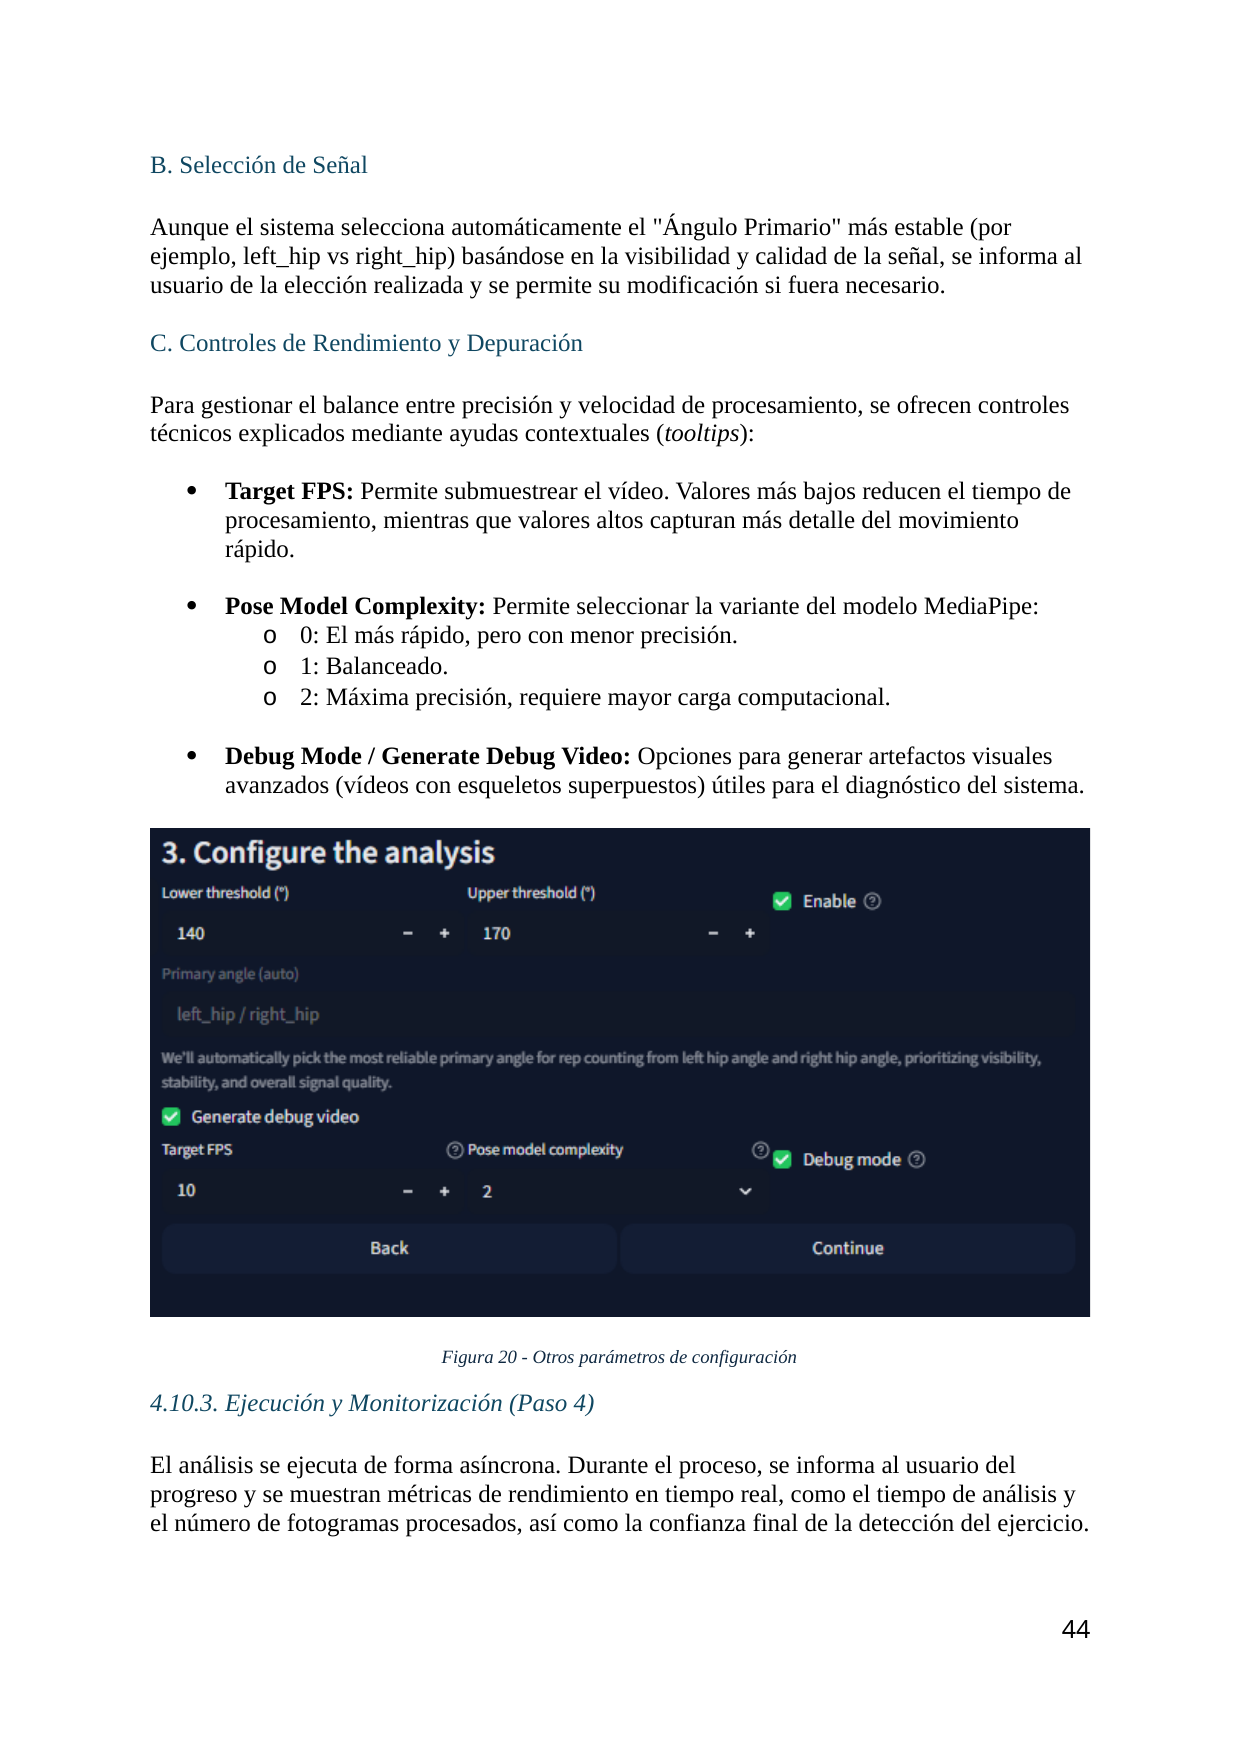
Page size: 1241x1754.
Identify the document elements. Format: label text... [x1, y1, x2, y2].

subtitle C. Controles de Rendimiento y Depuración [150, 328, 1090, 356]
subtitle B. Selección de Señal [150, 150, 1090, 179]
list 0: El más rápido, pero con menor precisión. [262, 620, 1090, 651]
list Target FPS: Permite submuestrear el vídeo. Valores más bajos reducen el tiempo de procesamiento, mientras que valores altos capturan más detalle del movimiento rápido. [187, 476, 1090, 563]
list 1: Balanceado. [262, 651, 1090, 682]
list Debug Mode / Generate Debug Video: Opciones para generar artefactos visuales avanzados (vídeos con esqueletos superpuestos) útiles para el diagnóstico del sistema. [187, 741, 1090, 799]
text El análisis se ejecuta de forma asíncrona. Durante el proceso, se informa al usuario del progreso y se muestran métricas de rendimiento en tiempo real, como el tiempo de análisis y el número de fotogramas procesados, así como la confianza final de la detección del ejercicio. [150, 1450, 1090, 1536]
text Para gestionar el balance entre precisión y velocidad de procesamiento, se ofrecen controles técnicos explicados mediante ayudas contextuales (tooltips): [150, 390, 1090, 447]
list 2: Máxima precisión, requiere mayor carga computacional. [262, 682, 1090, 713]
list Pose Model Complexity: Permite seleccionar la variante del modelo MediaPipe: [187, 591, 1090, 620]
subtitle 4.10.3. Ejecución y Monitorización (Paso 4) [150, 1388, 1090, 1417]
text Figura 20 - Otros parámetros de configuración [150, 1346, 1090, 1367]
picture [150, 828, 1091, 1317]
text Aunque el sistema selecciona automáticamente el "Ángulo Primario" más estable (por ejemplo, left_hip vs right_hip) basándose en la visibilidad y calidad de la señal, se informa al usuario de la elección realizada y se permite su modificación si fuera necesario. [150, 212, 1090, 298]
